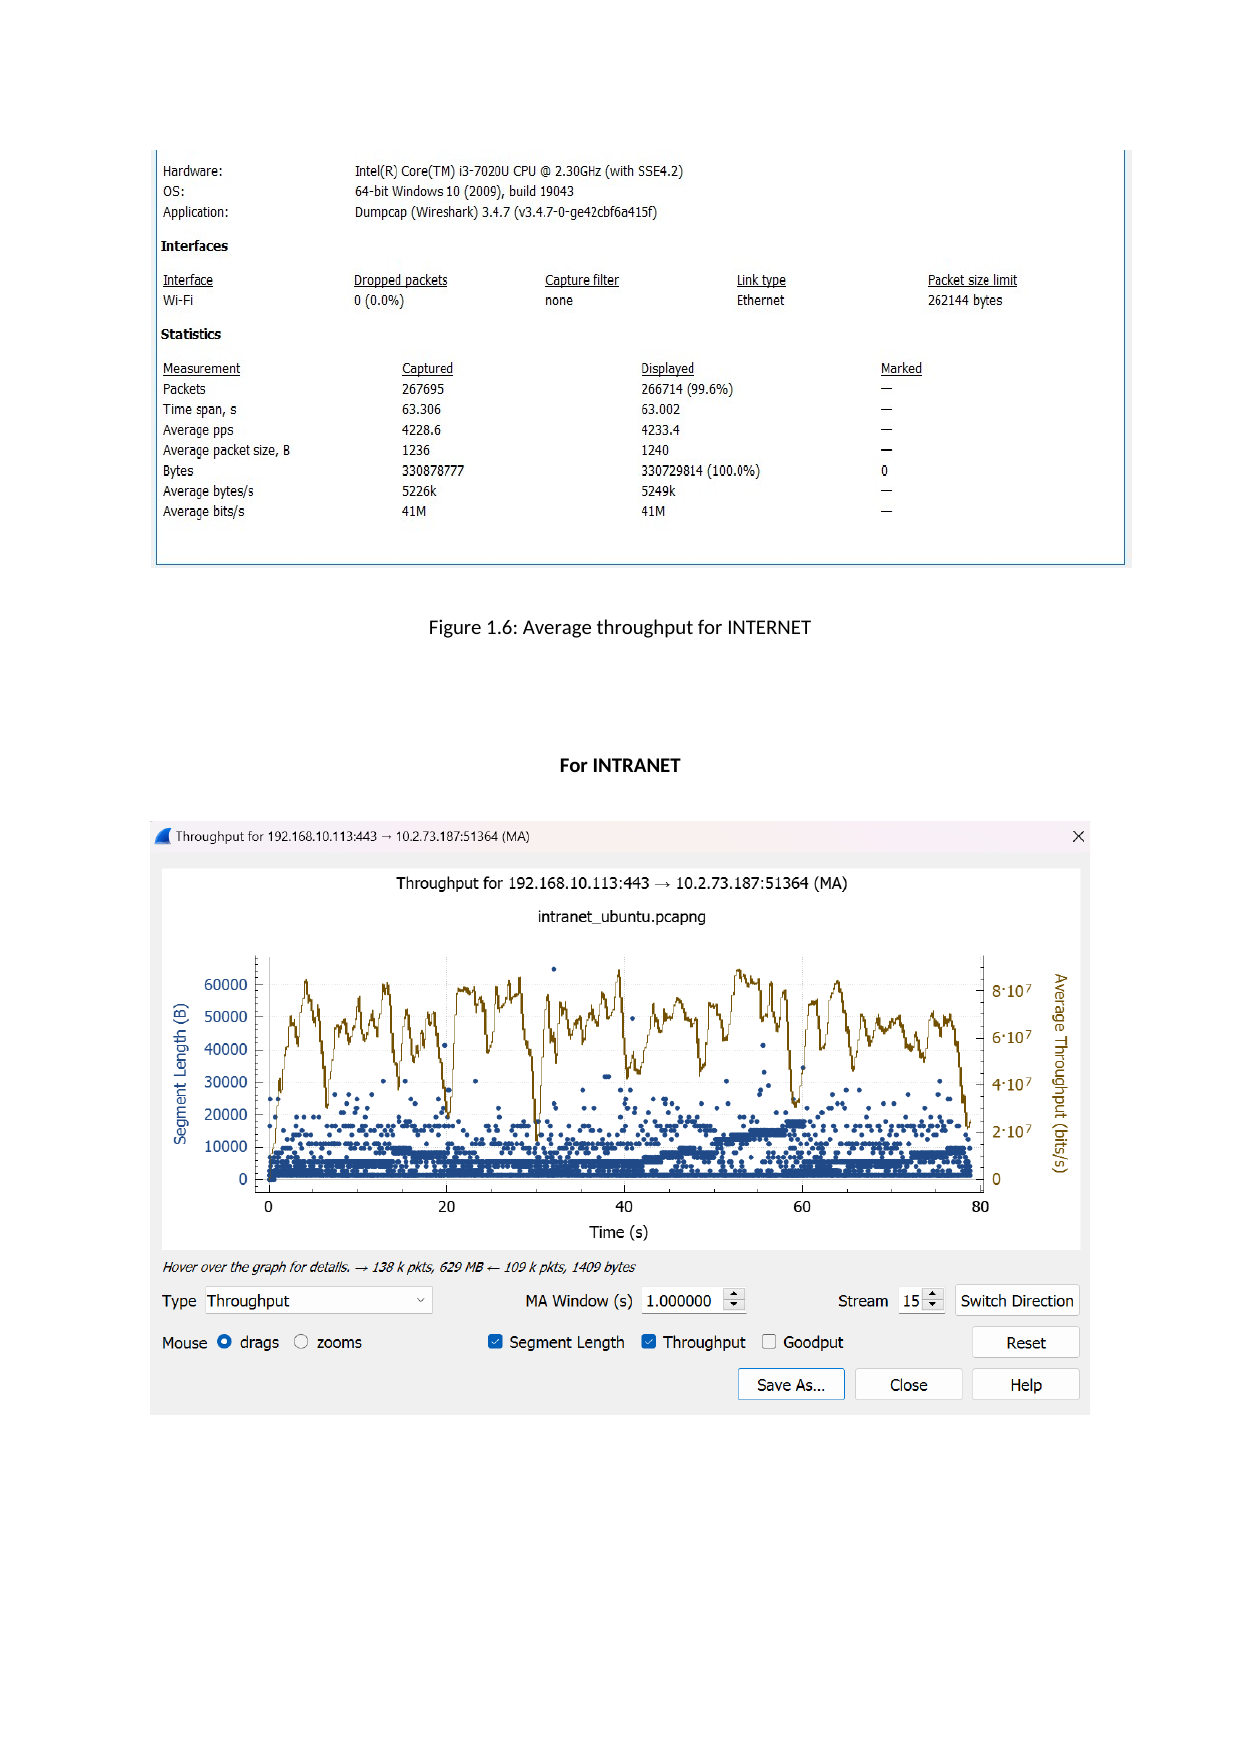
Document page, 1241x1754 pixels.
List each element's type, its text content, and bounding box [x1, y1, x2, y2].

text Figure 1.6: Average throughput for INTERNET [150, 614, 1090, 640]
picture [151, 150, 1132, 568]
picture [150, 821, 1091, 1415]
text For INTRANET [150, 752, 1090, 778]
